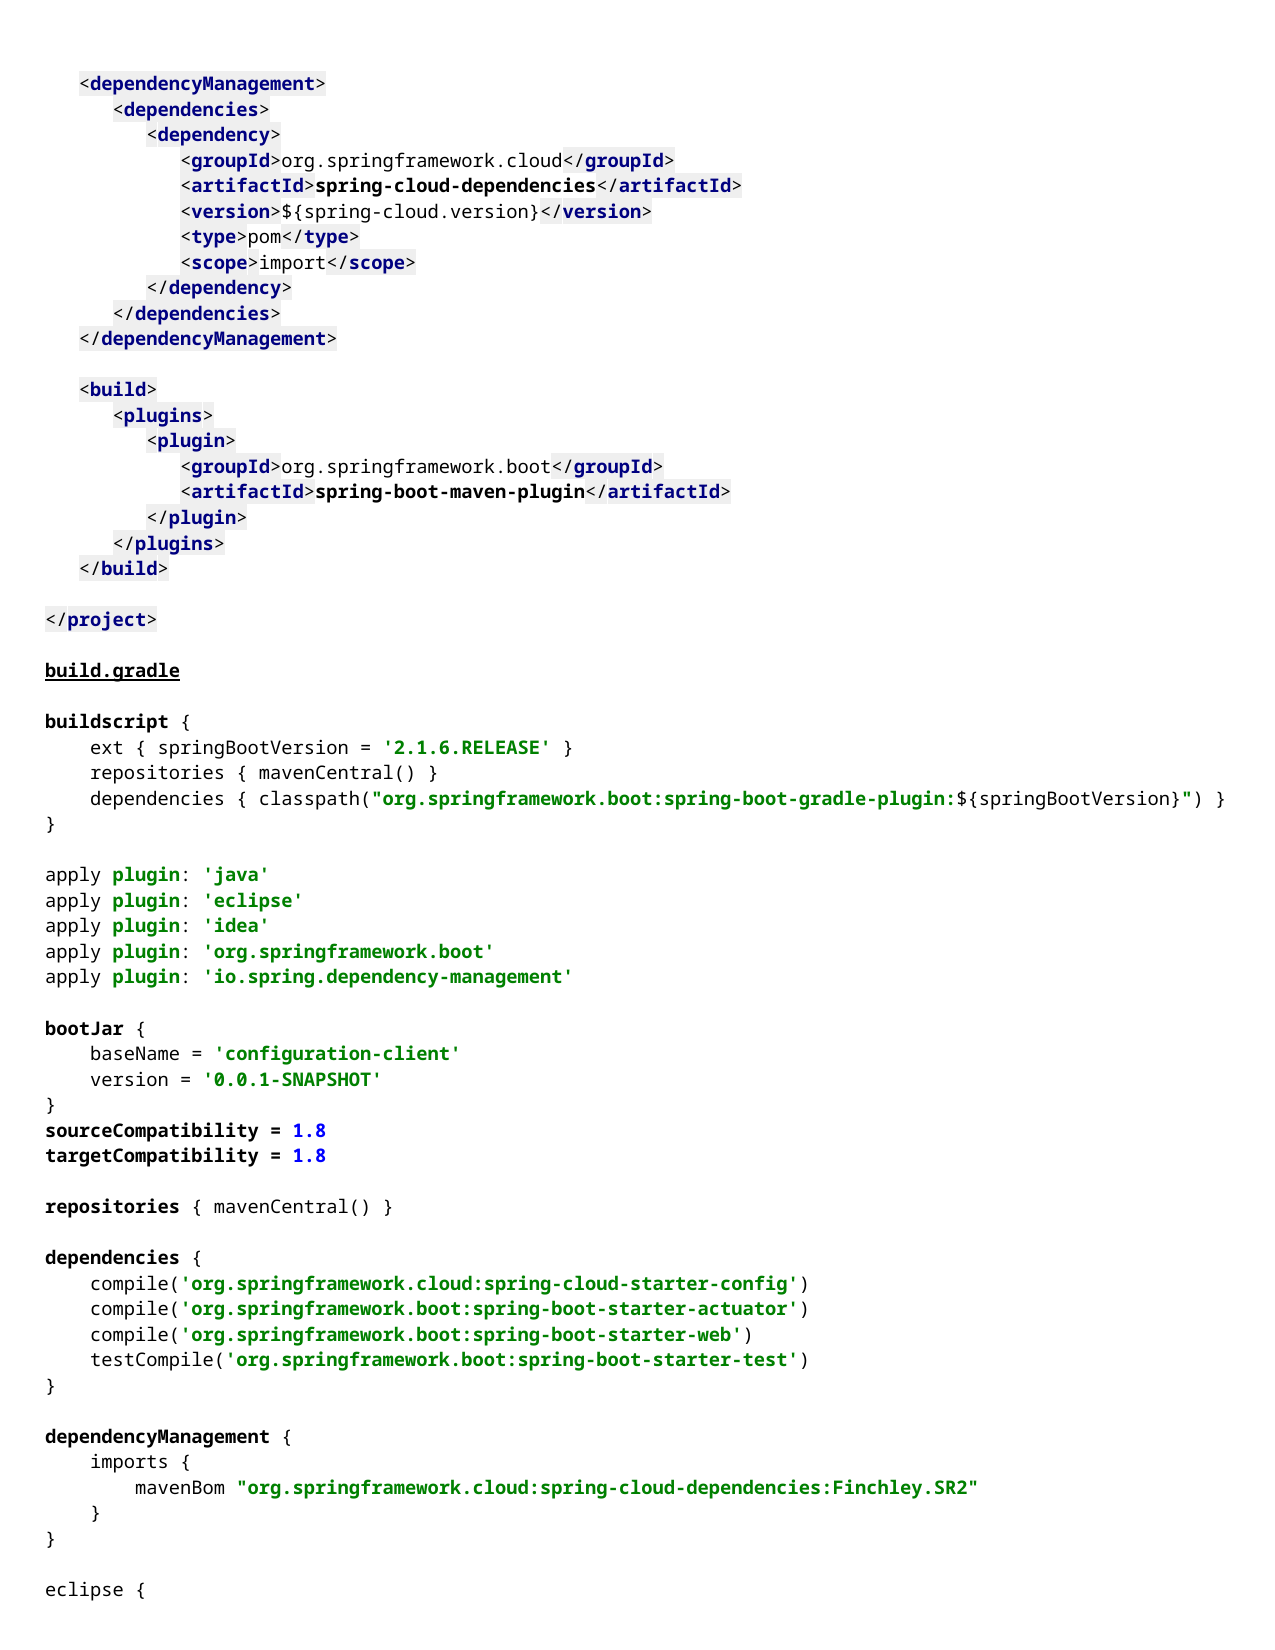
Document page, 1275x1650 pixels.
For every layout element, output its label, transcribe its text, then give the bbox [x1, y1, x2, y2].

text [45, 45, 1230, 632]
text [45, 708, 1230, 1602]
text build.gradle [45, 657, 1230, 683]
